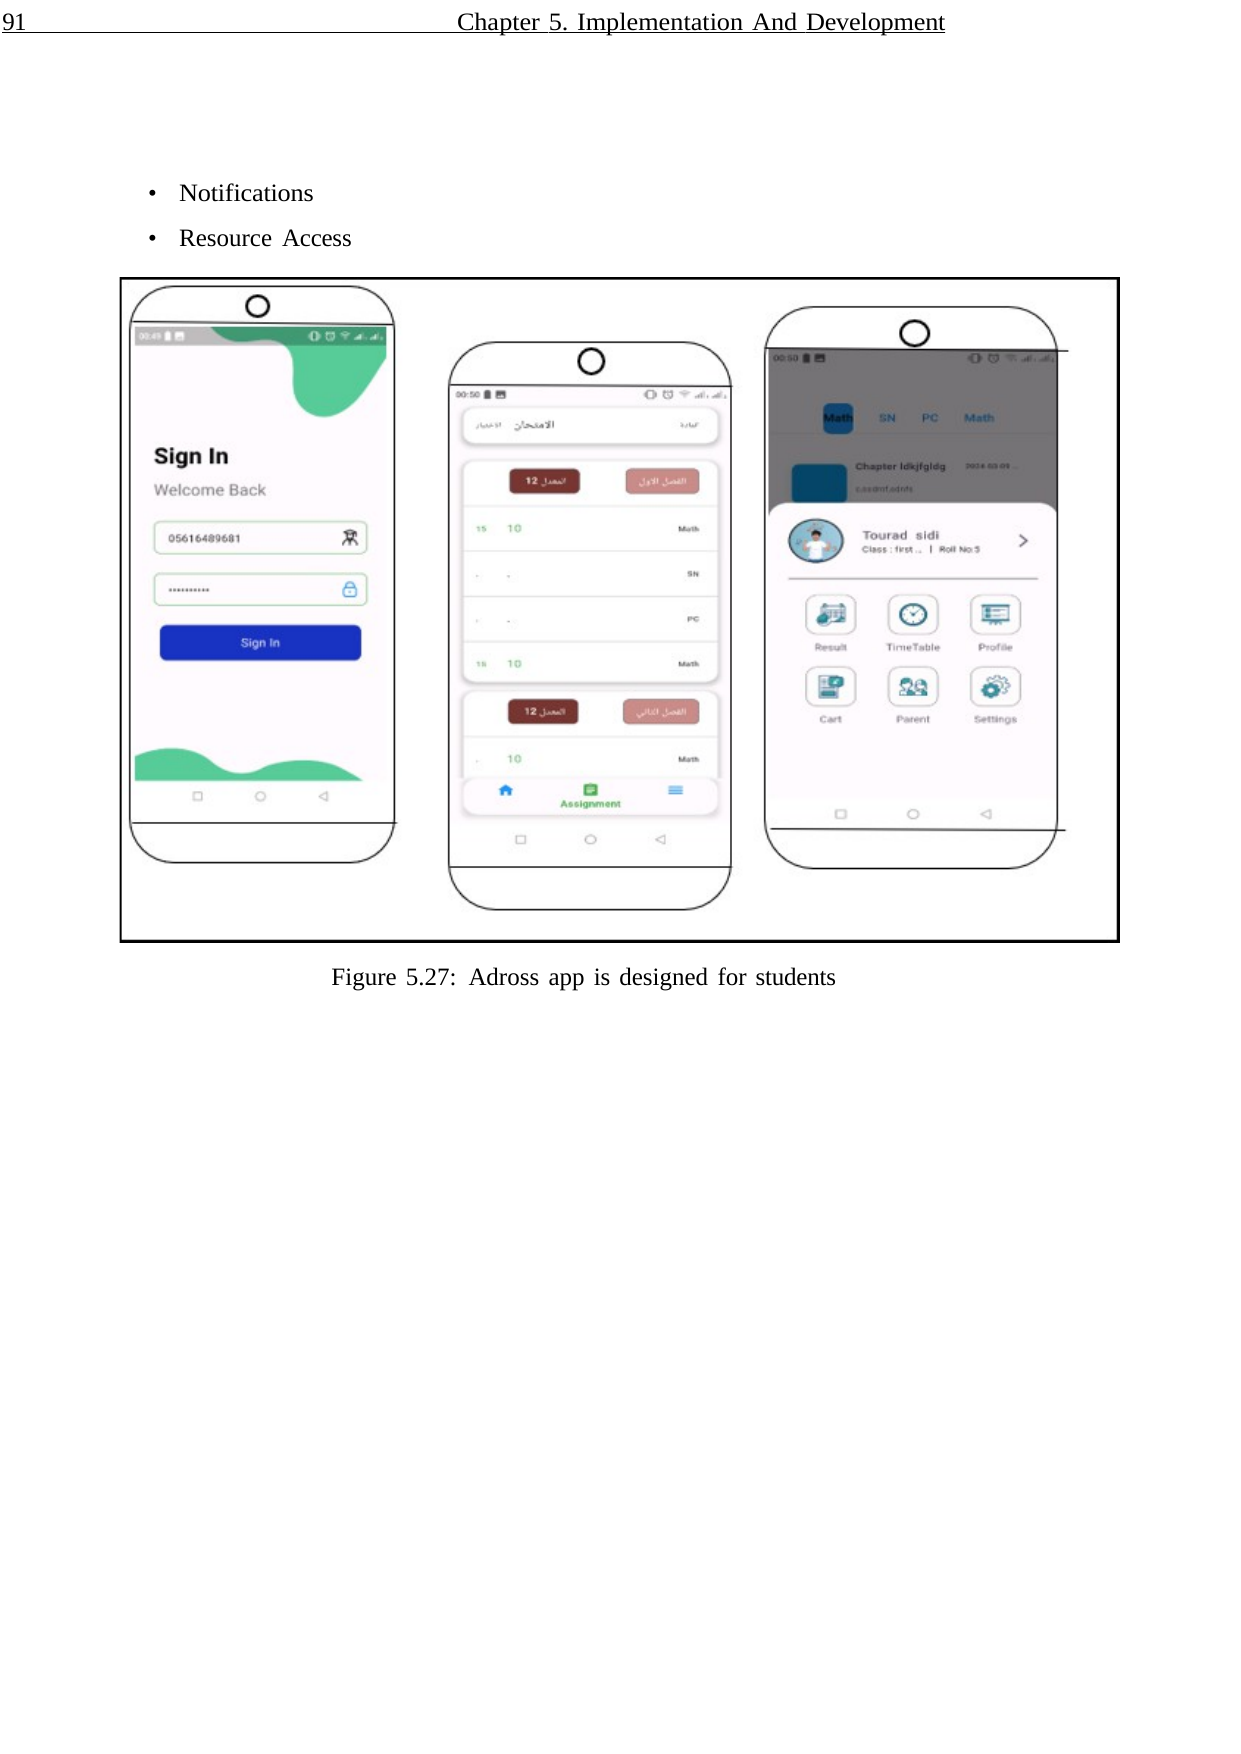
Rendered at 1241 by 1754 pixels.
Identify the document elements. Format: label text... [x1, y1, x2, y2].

picture [119, 277, 1120, 943]
list Resource Access [148, 223, 1226, 252]
text Figure 5.27: Adross app is designed for students [331, 294, 1226, 991]
list Notifications [148, 178, 1226, 207]
